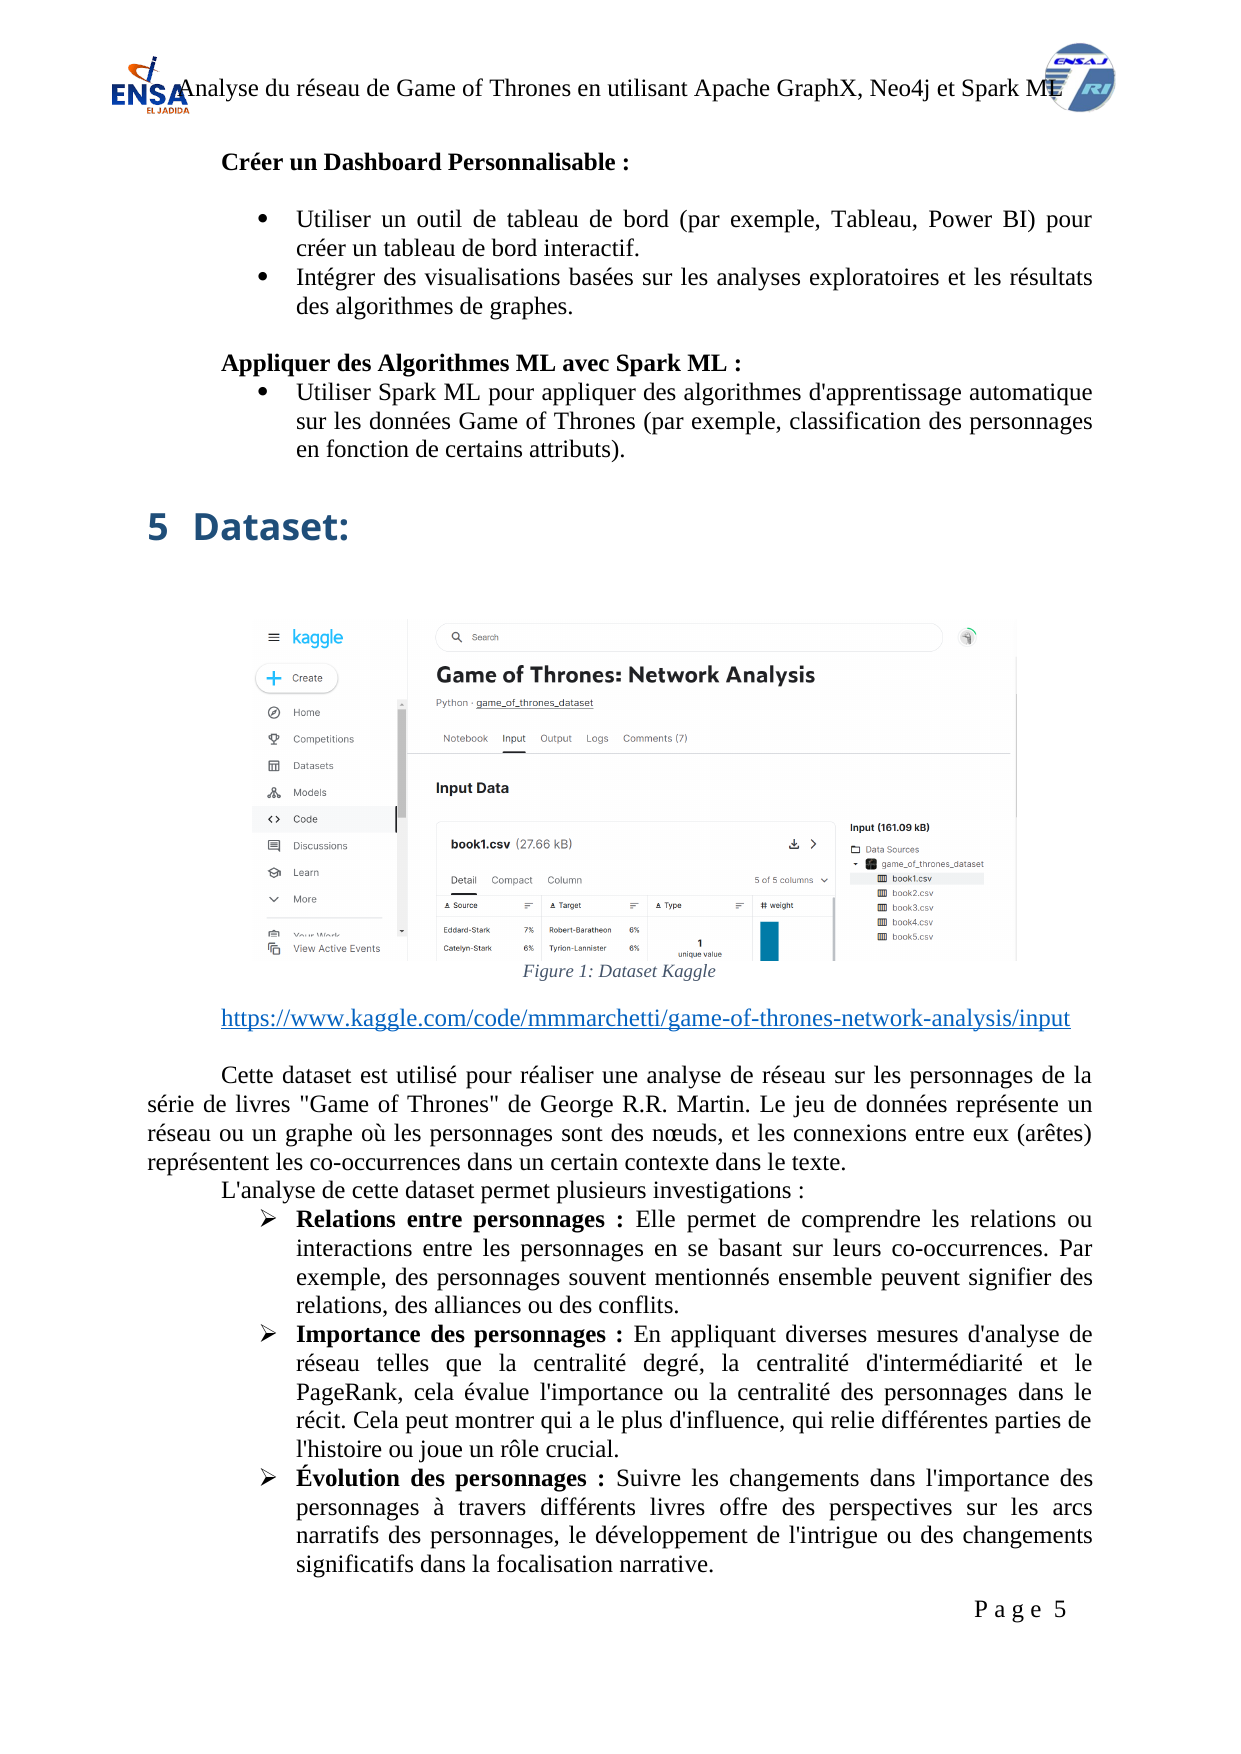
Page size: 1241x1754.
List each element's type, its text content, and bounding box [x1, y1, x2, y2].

list Intégrer des visualisations basées sur les analyses exploratoires et les résultats des algorithmes de graphes. [258, 262, 1093, 319]
list Relations entre personnages : Elle permet de comprendre les relations ou interactions entre les personnages en se basant sur leurs co-occurrences. Par exemple, des personnages souvent mentionnés ensemble peuvent signifier des relations, des alliances ou des conflits. [258, 1204, 1093, 1319]
subtitle Dataset: [147, 501, 1077, 552]
picture [252, 619, 1017, 961]
list Importance des personnages : En appliquant diverses mesures d'analyse de réseau telles que la centralité degré, la centralité d'intermédiarité et le PageRank, cela évalue l'importance ou la centralité des personnages dans le récit. Cela peut montrer qui a le plus d'influence, qui relie différentes parties de l'histoire ou joue un rôle crucial. [258, 1319, 1093, 1463]
list Utiliser Spark ML pour appliquer des algorithmes d'apprentissage automatique sur les données Game of Thrones (par exemple, classification des personnages en fonction de certains attributs). [258, 377, 1093, 463]
text Cette dataset est utilisé pour réaliser une analyse de réseau sur les personnages de la série de livres "Game of Thrones" de George R.R. Martin. Le jeu de données représente un réseau ou un graphe où les personnages sont des nœuds, et les connexions entre eux (arêtes) représentent les co-occurrences dans un certain contexte dans le texte. [147, 1060, 1093, 1175]
text Figure 1: Dataset Kaggle [147, 960, 1093, 982]
picture [105, 52, 194, 115]
text Créer un Dashboard Personnalisable : [147, 147, 1093, 176]
picture [1044, 41, 1116, 113]
list Utiliser un outil de tableau de bord (par exemple, Tableau, Power BI) pour créer un tableau de bord interactif. [258, 204, 1093, 262]
text https://www.kaggle.com/code/mmmarchetti/game-of-thrones-network-analysis/input [147, 1003, 1093, 1032]
text Appliquer des Algorithmes ML avec Spark ML : [147, 348, 1093, 377]
list Évolution des personnages : Suivre les changements dans l'importance des personnages à travers différents livres offre des perspectives sur les arcs narratifs des personnages, le développement de l'intrigue ou des changements significatifs dans la focalisation narrative. [258, 1463, 1093, 1578]
text L'analyse de cette dataset permet plusieurs investigations : [147, 1175, 1093, 1204]
